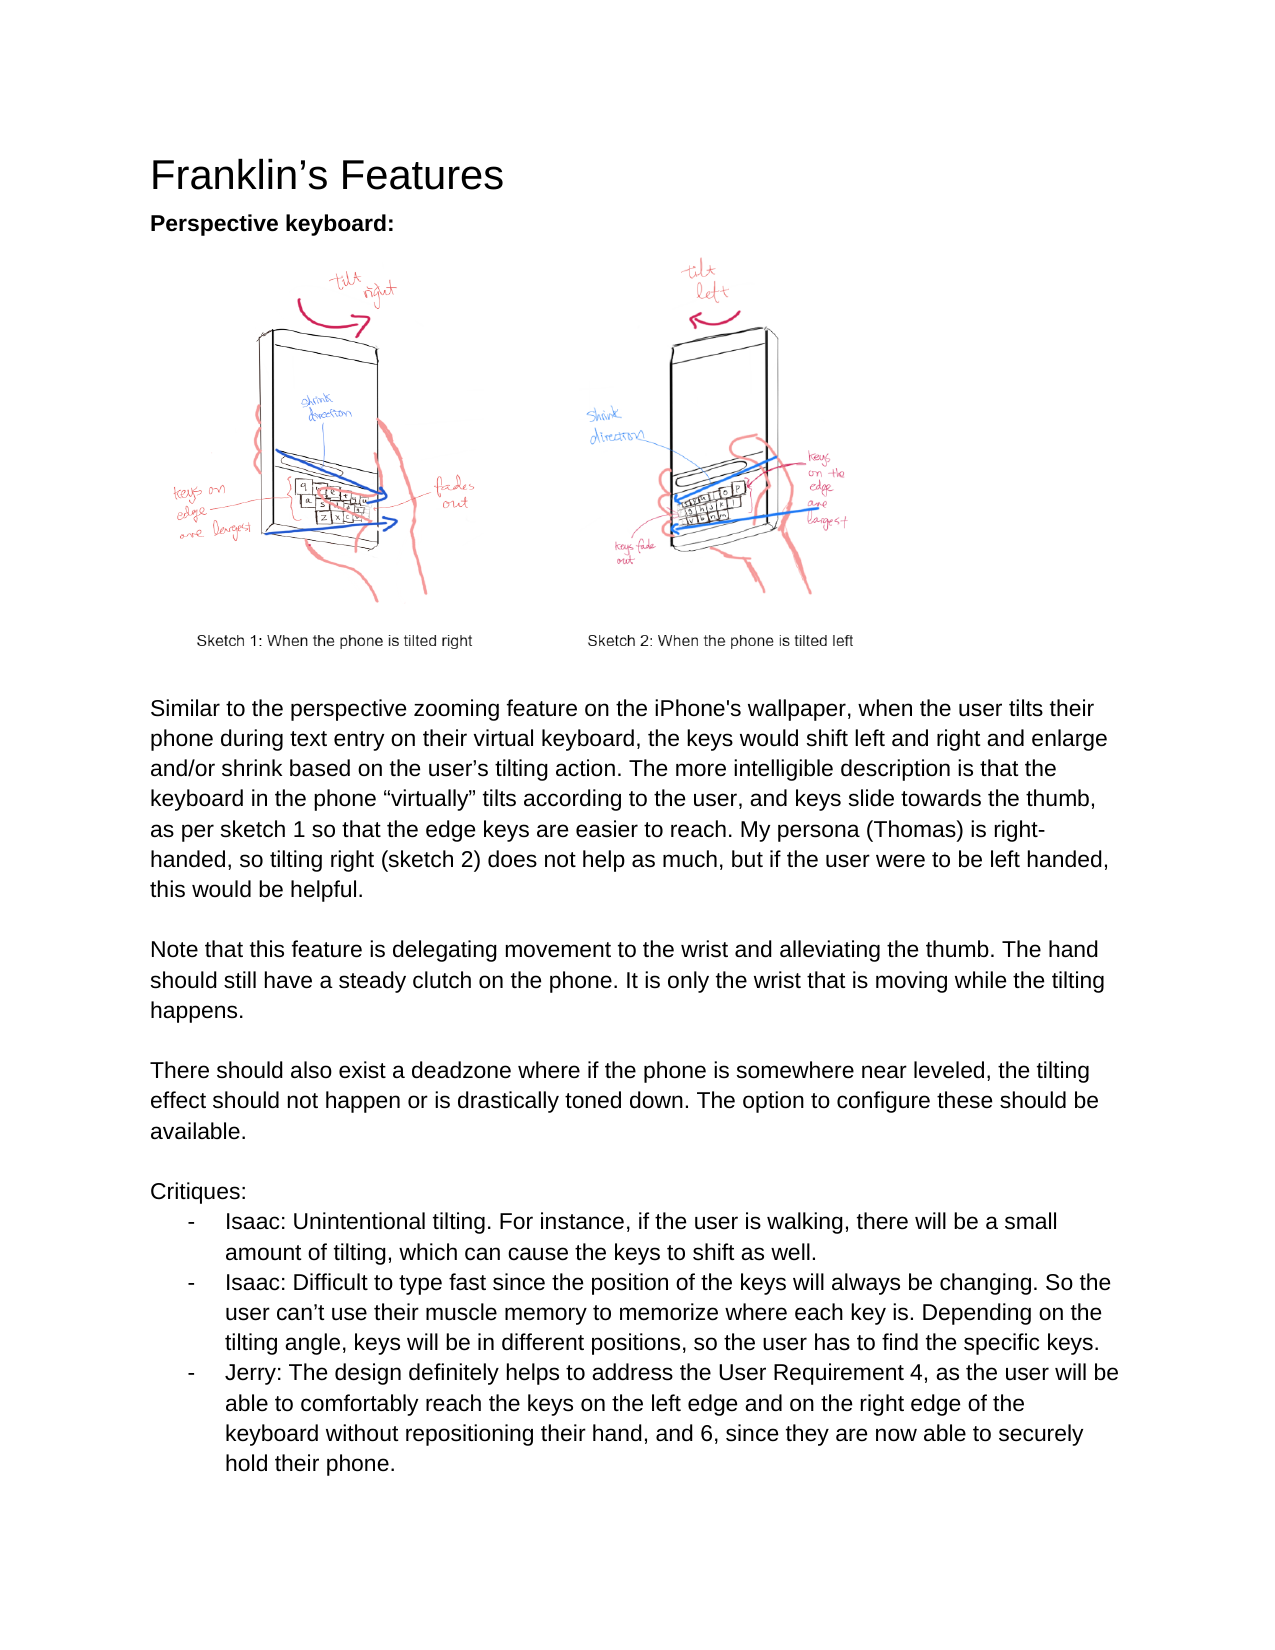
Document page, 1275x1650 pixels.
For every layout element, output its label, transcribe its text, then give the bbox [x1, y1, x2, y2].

text Perspective keyboard: [150, 210, 1125, 237]
list Isaac: Unintentional tilting. For instance, if the user is walking, there will be a small amount of tilting, which can cause the keys to shift as well. [187, 1208, 1125, 1265]
text There should also exist a deadzone where if the phone is somewhere near leveled, the tilting effect should not happen or is drastically toned down. The option to configure these should be available. [150, 1057, 1125, 1144]
text Critiques: [150, 1178, 1125, 1204]
text Note that this feature is delegating movement to the wrist and alleviating the thumb. The hand should still have a steady clutch on the phone. It is only the wrist that is moving while the tilting happens. [150, 936, 1125, 1023]
subtitle Franklin’s Features [150, 150, 1125, 198]
list Isaac: Difficult to type fast since the position of the keys will always be changing. So the user can’t use their muscle memory to memorize where each key is. Depending on the tilting angle, keys will be in different positions, so the user has to find the specific keys. [187, 1269, 1125, 1356]
picture [150, 240, 907, 661]
text Similar to the perspective zooming feature on the iPhone's wallpaper, when the user tilts their phone during text entry on their virtual keyboard, the keys would shift left and right and enlarge and/or shrink based on the user’s tilting action. The more intelligible description is that the keyboard in the phone “virtually” tilts according to the user, and keys slide towards the thumb, as per sketch 1 so that the edge keys are easier to reach. My persona (Thomas) is right-handed, so tilting right (sketch 2) does not help as much, but if the user were to be left handed, this would be helpful. [150, 695, 1125, 902]
list Jerry: The design definitely helps to address the User Requirement 4, as the user will be able to comfortably reach the keys on the left edge and on the right edge of the keyboard without repositioning their hand, and 6, since they are now able to securely hold their phone. [187, 1359, 1125, 1476]
